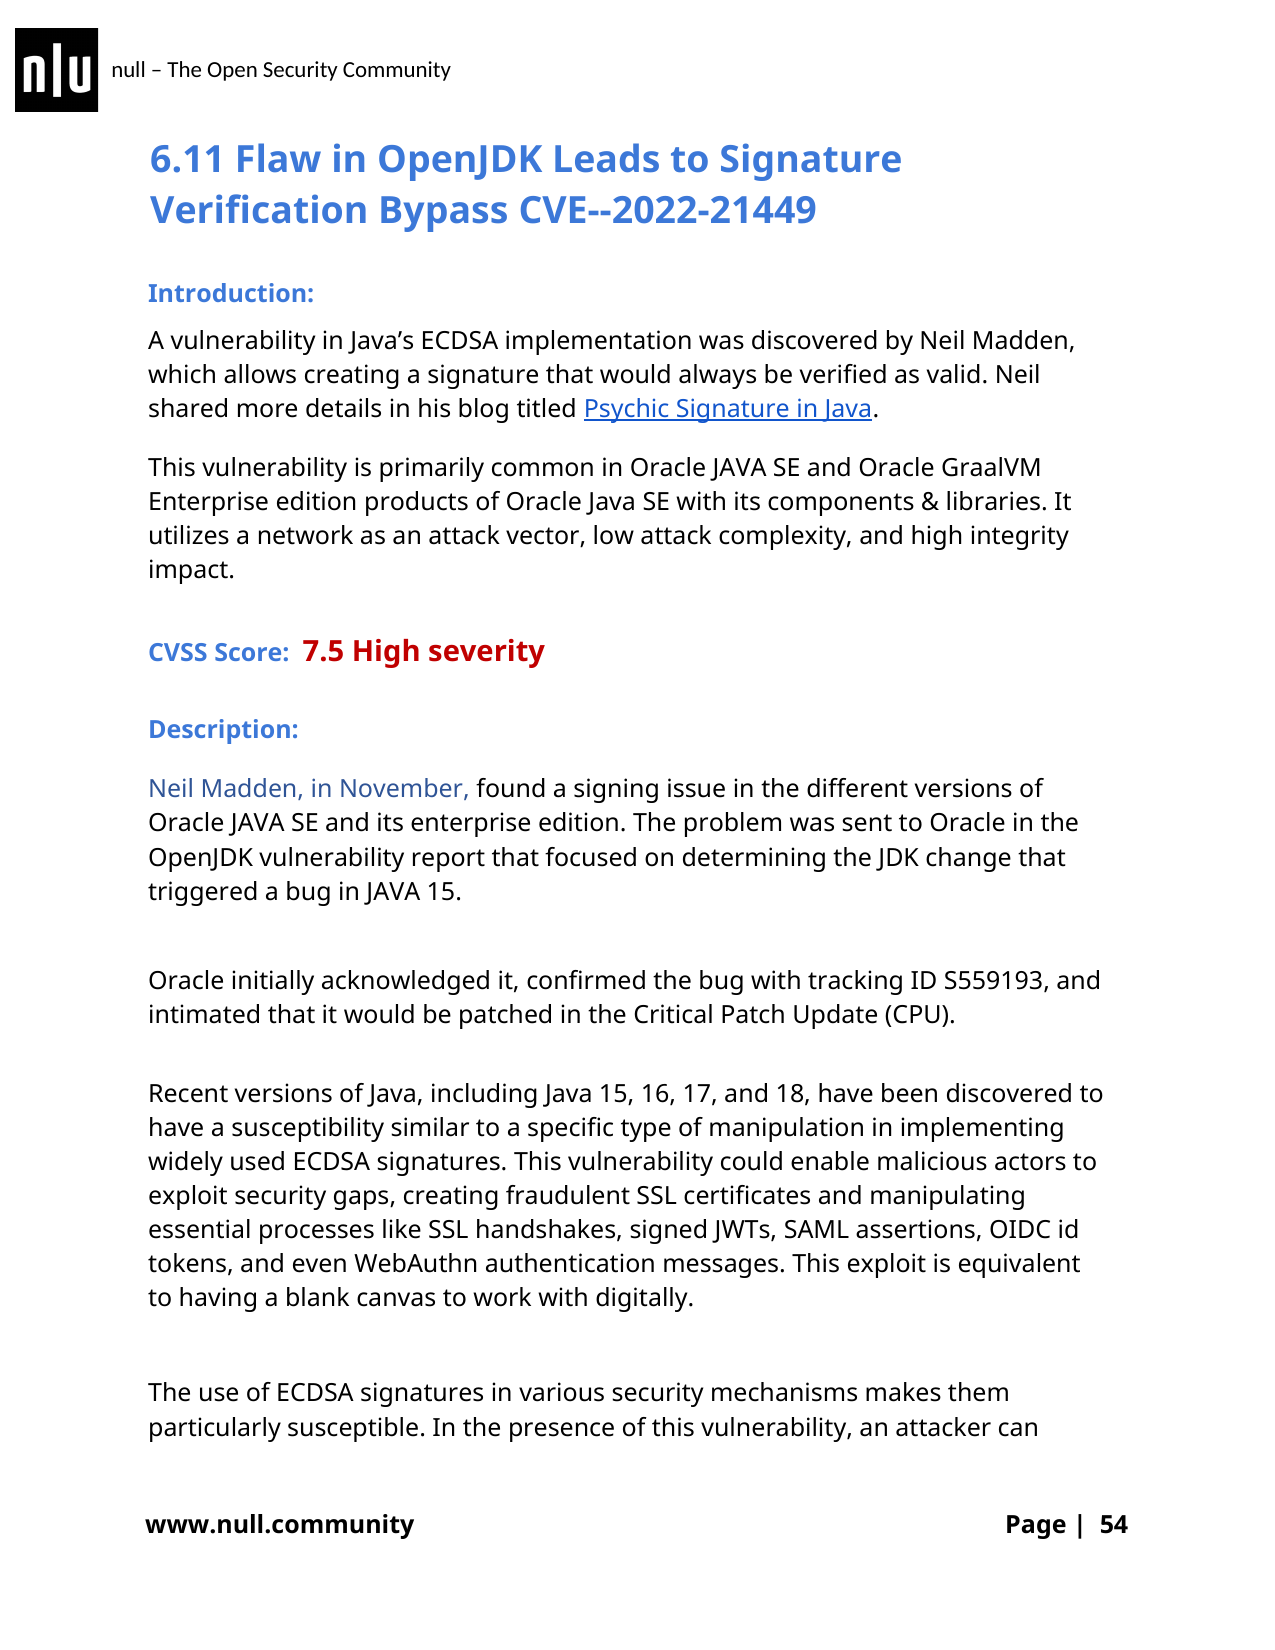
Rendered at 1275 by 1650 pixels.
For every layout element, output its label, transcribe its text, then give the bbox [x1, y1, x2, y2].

subtitle Description: [148, 712, 1108, 746]
text A vulnerability in Java’s ECDSA implementation was discovered by Neil Madden, which allows creating a signature that would always be verified as valid. Neil shared more details in his blog titled Psychic Signature in Java. [148, 322, 1108, 425]
text Recent versions of Java, including Java 15, 16, 17, and 18, have been discovered to have a susceptibility similar to a specific type of manipulation in implementing widely used ECDSA signatures. This vulnerability could enable malicious actors to exploit security gaps, creating fraudulent SSL certificates and manipulating essential processes like SSL handshakes, signed JWTs, SAML assertions, OIDC id tokens, and even WebAuthn authentication messages. This exploit is equivalent to having a blank canvas to work with digitally. [148, 1075, 1108, 1314]
subtitle Oracle initially acknowledged it, confirmed the bug with tracking ID S559193, and intimated that it would be patched in the Critical Patch Update (CPU). [148, 962, 1108, 1031]
subtitle Introduction: [148, 276, 1108, 310]
picture [15, 28, 99, 112]
text This vulnerability is primarily common in Oracle JAVA SE and Oracle GraalVM Enterprise edition products of Oracle Java SE with its components & libraries. It utilizes a network as an attack vector, low attack complexity, and high integrity impact. [148, 450, 1108, 614]
text 6.11 Flaw in OpenJDK Leads to Signature Verification Bypass CVE--2022-21449 [150, 132, 1108, 234]
text CVSS Score: 7.5 High severity [148, 631, 1108, 670]
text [148, 1375, 1108, 1443]
subtitle Neil Madden, in November, found a signing issue in the different versions of Oracle JAVA SE and its enterprise edition. The problem was sent to Oracle in the OpenJDK vulnerability report that focused on determining the JDK change that triggered a bug in JAVA 15. [148, 771, 1108, 907]
